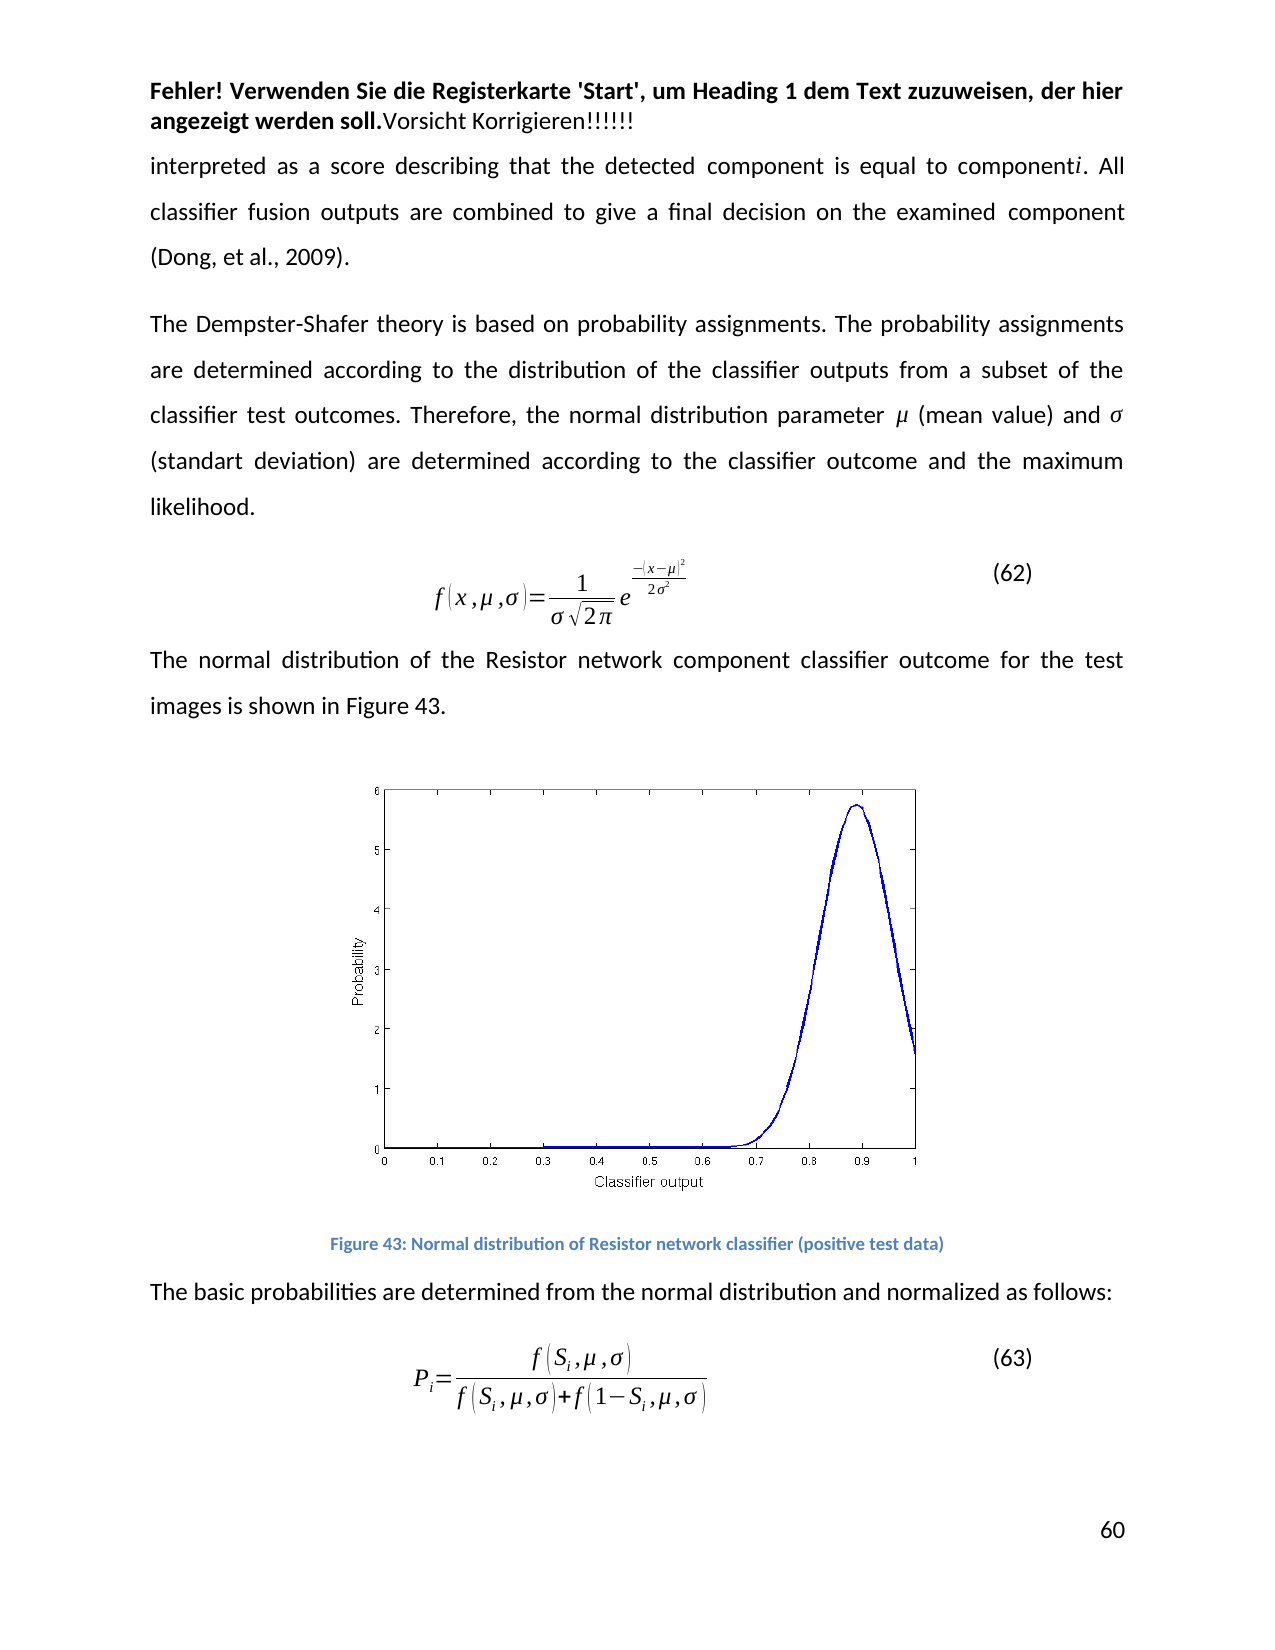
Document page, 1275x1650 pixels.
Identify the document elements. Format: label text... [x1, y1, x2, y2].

text The Dempster-Shafer theory is based on probability assignments. The probability assignments are determined according to the distribution of the classifier outputs from a subset of the classifier test outcomes. Therefore, the normal distribution parameter (mean value) and (standart deviation) are determined according to the classifier outcome and the maximum likelihood. [150, 308, 1125, 521]
text The normal distribution of the Resistor network component classifier outcome for the test images is shown in Figure 43. [150, 645, 1125, 721]
table_header (63) [981, 1342, 1046, 1429]
text The basic probabilities are determined from the normal distribution and normalized as follows: [150, 1276, 1125, 1306]
picture [295, 757, 980, 1196]
table_header [139, 558, 981, 645]
table_header [139, 1342, 981, 1429]
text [150, 150, 1125, 272]
